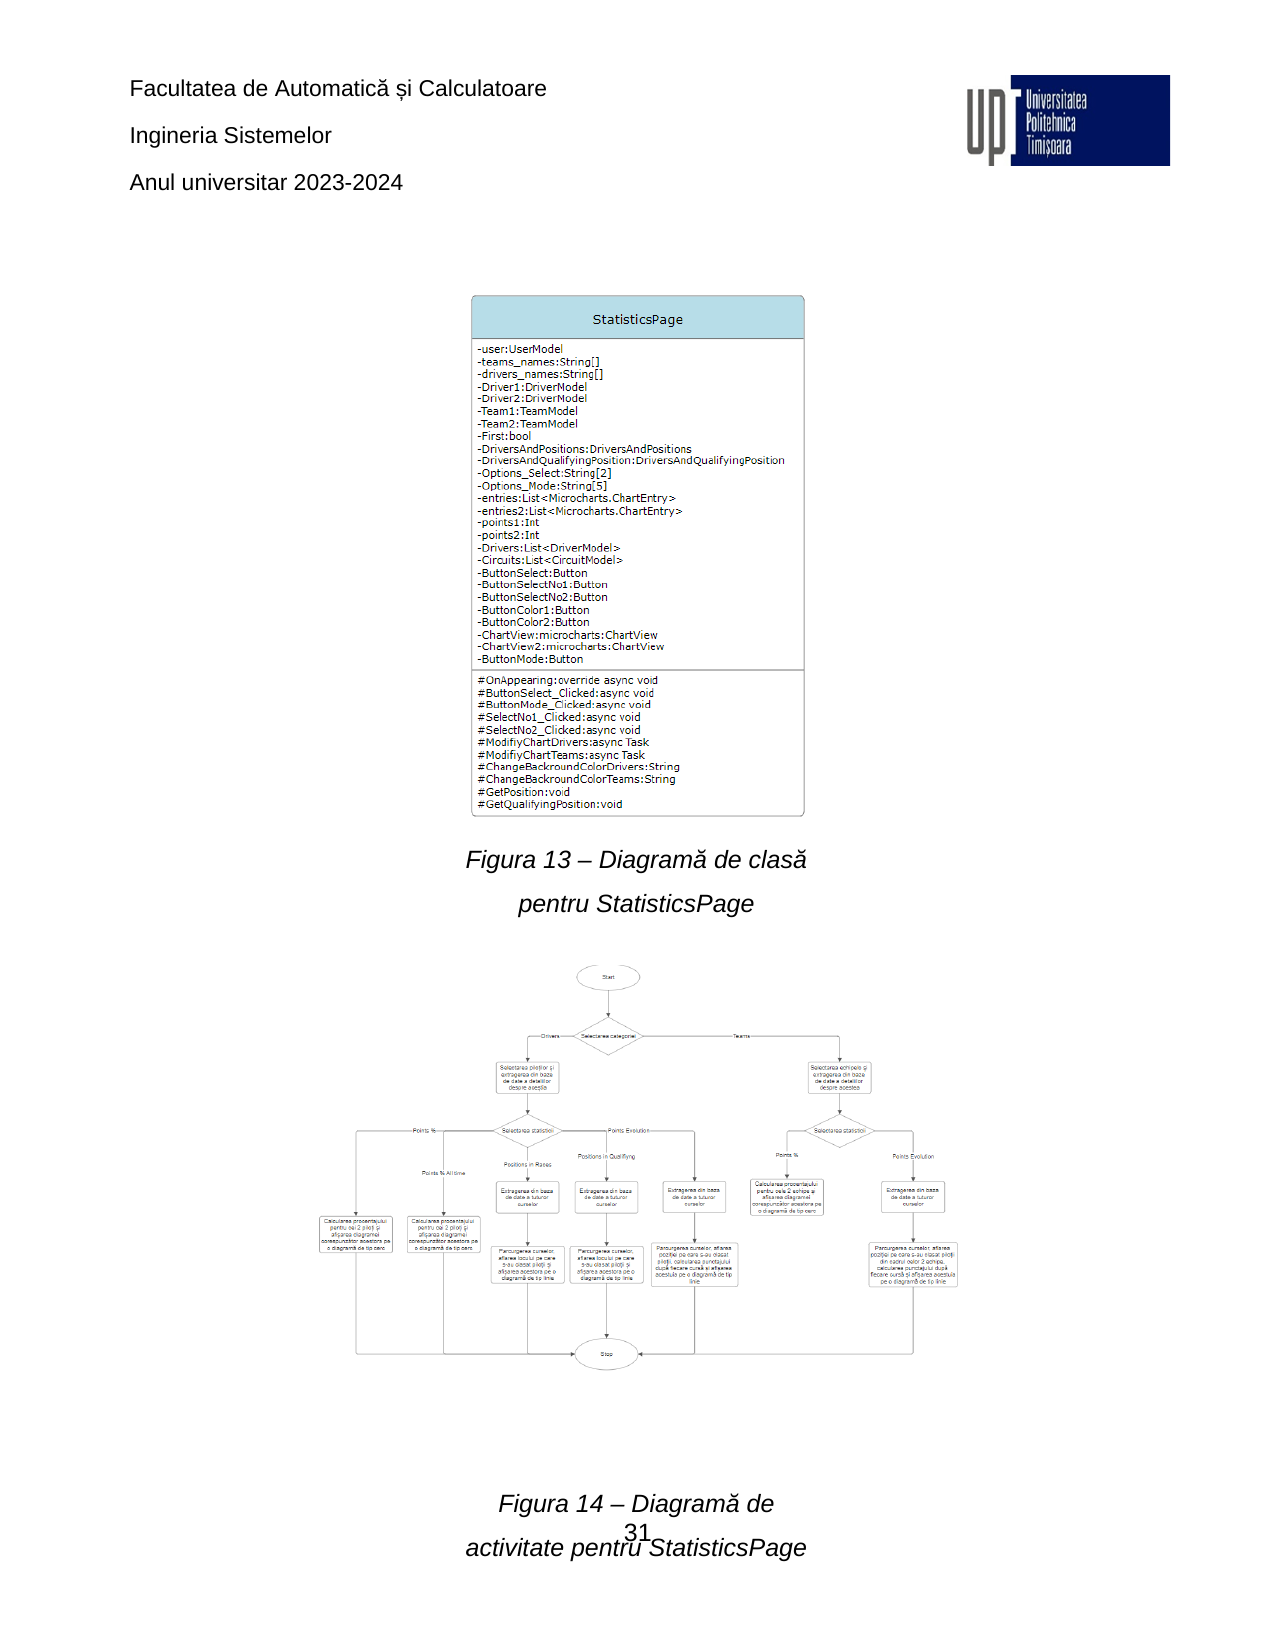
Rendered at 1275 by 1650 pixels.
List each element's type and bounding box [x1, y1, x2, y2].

picture [442, 272, 833, 832]
picture [967, 75, 1171, 166]
picture [307, 965, 969, 1376]
